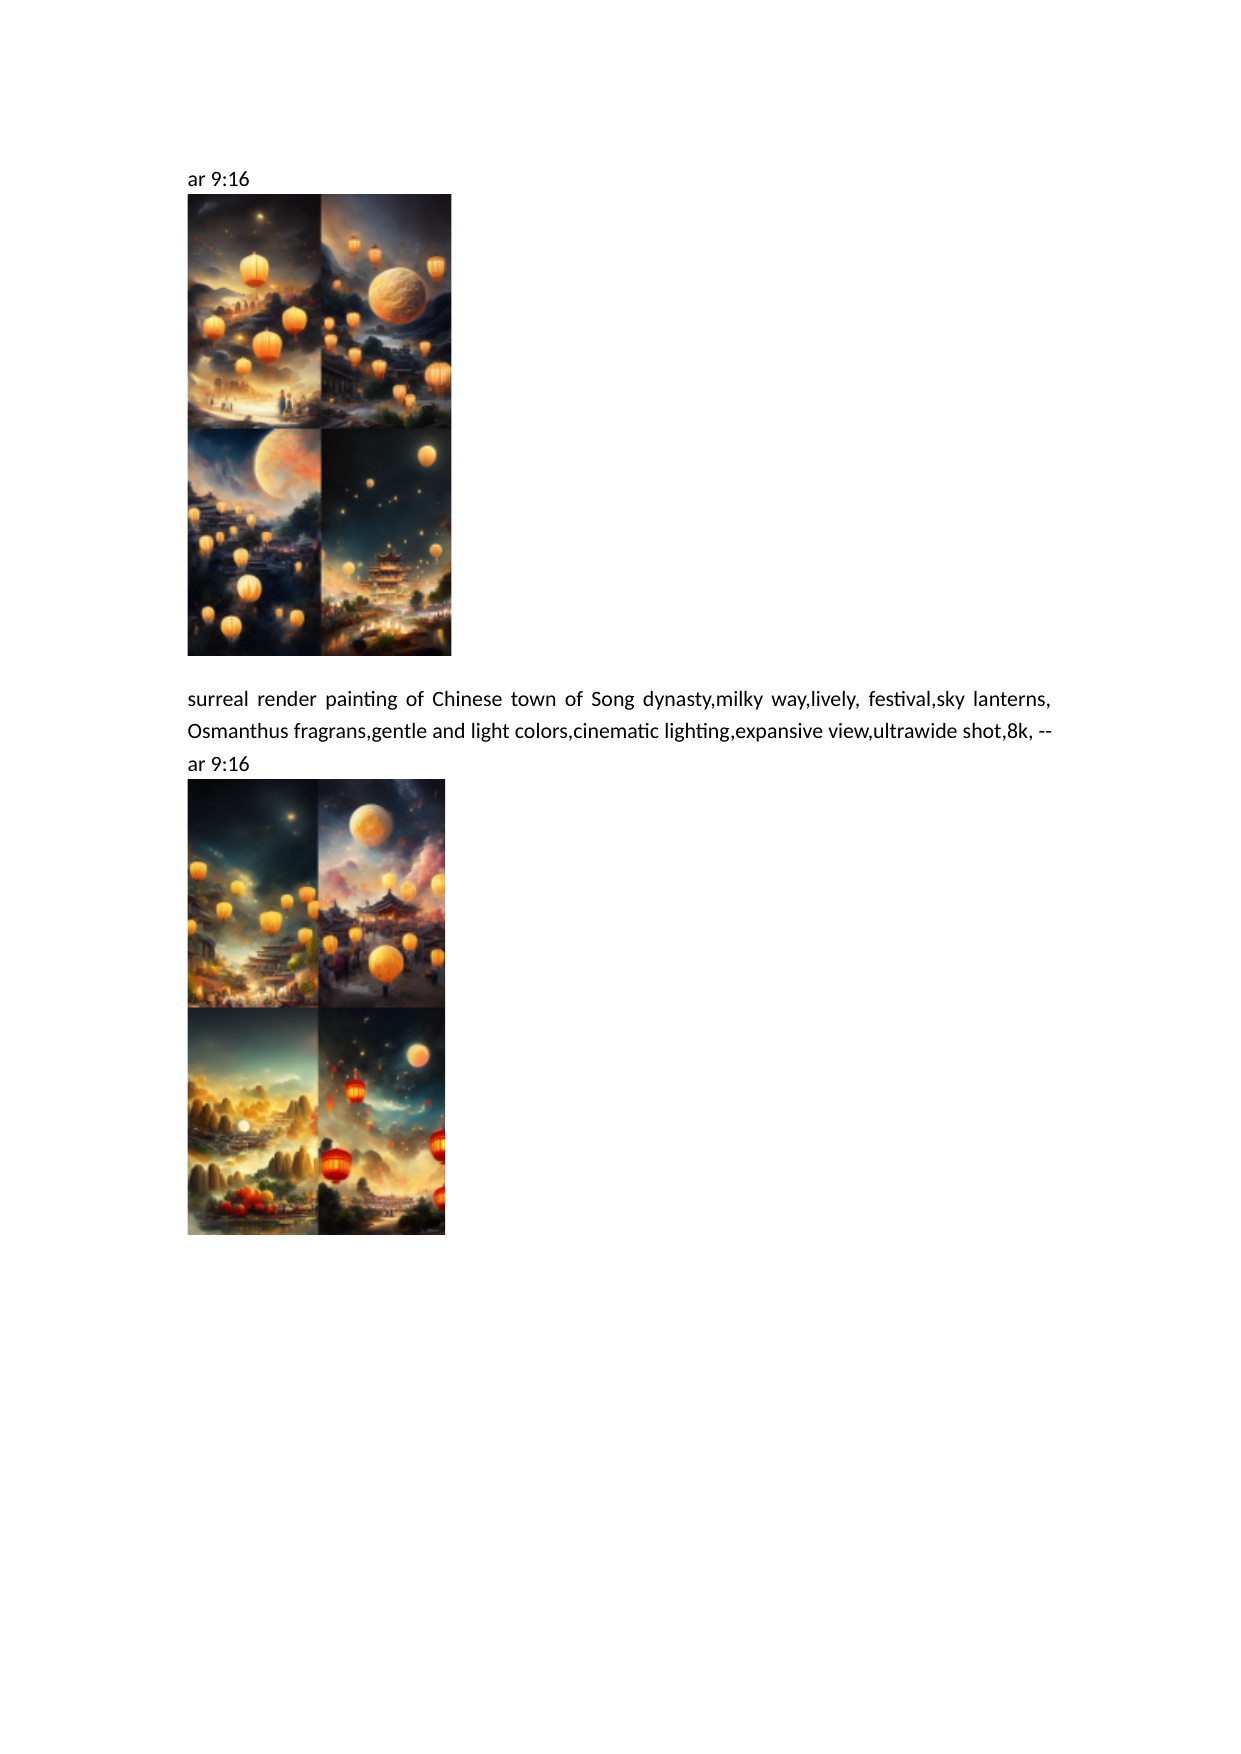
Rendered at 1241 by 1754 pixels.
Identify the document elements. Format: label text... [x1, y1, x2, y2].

picture [187, 194, 452, 656]
picture [187, 779, 446, 1235]
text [187, 162, 1053, 194]
